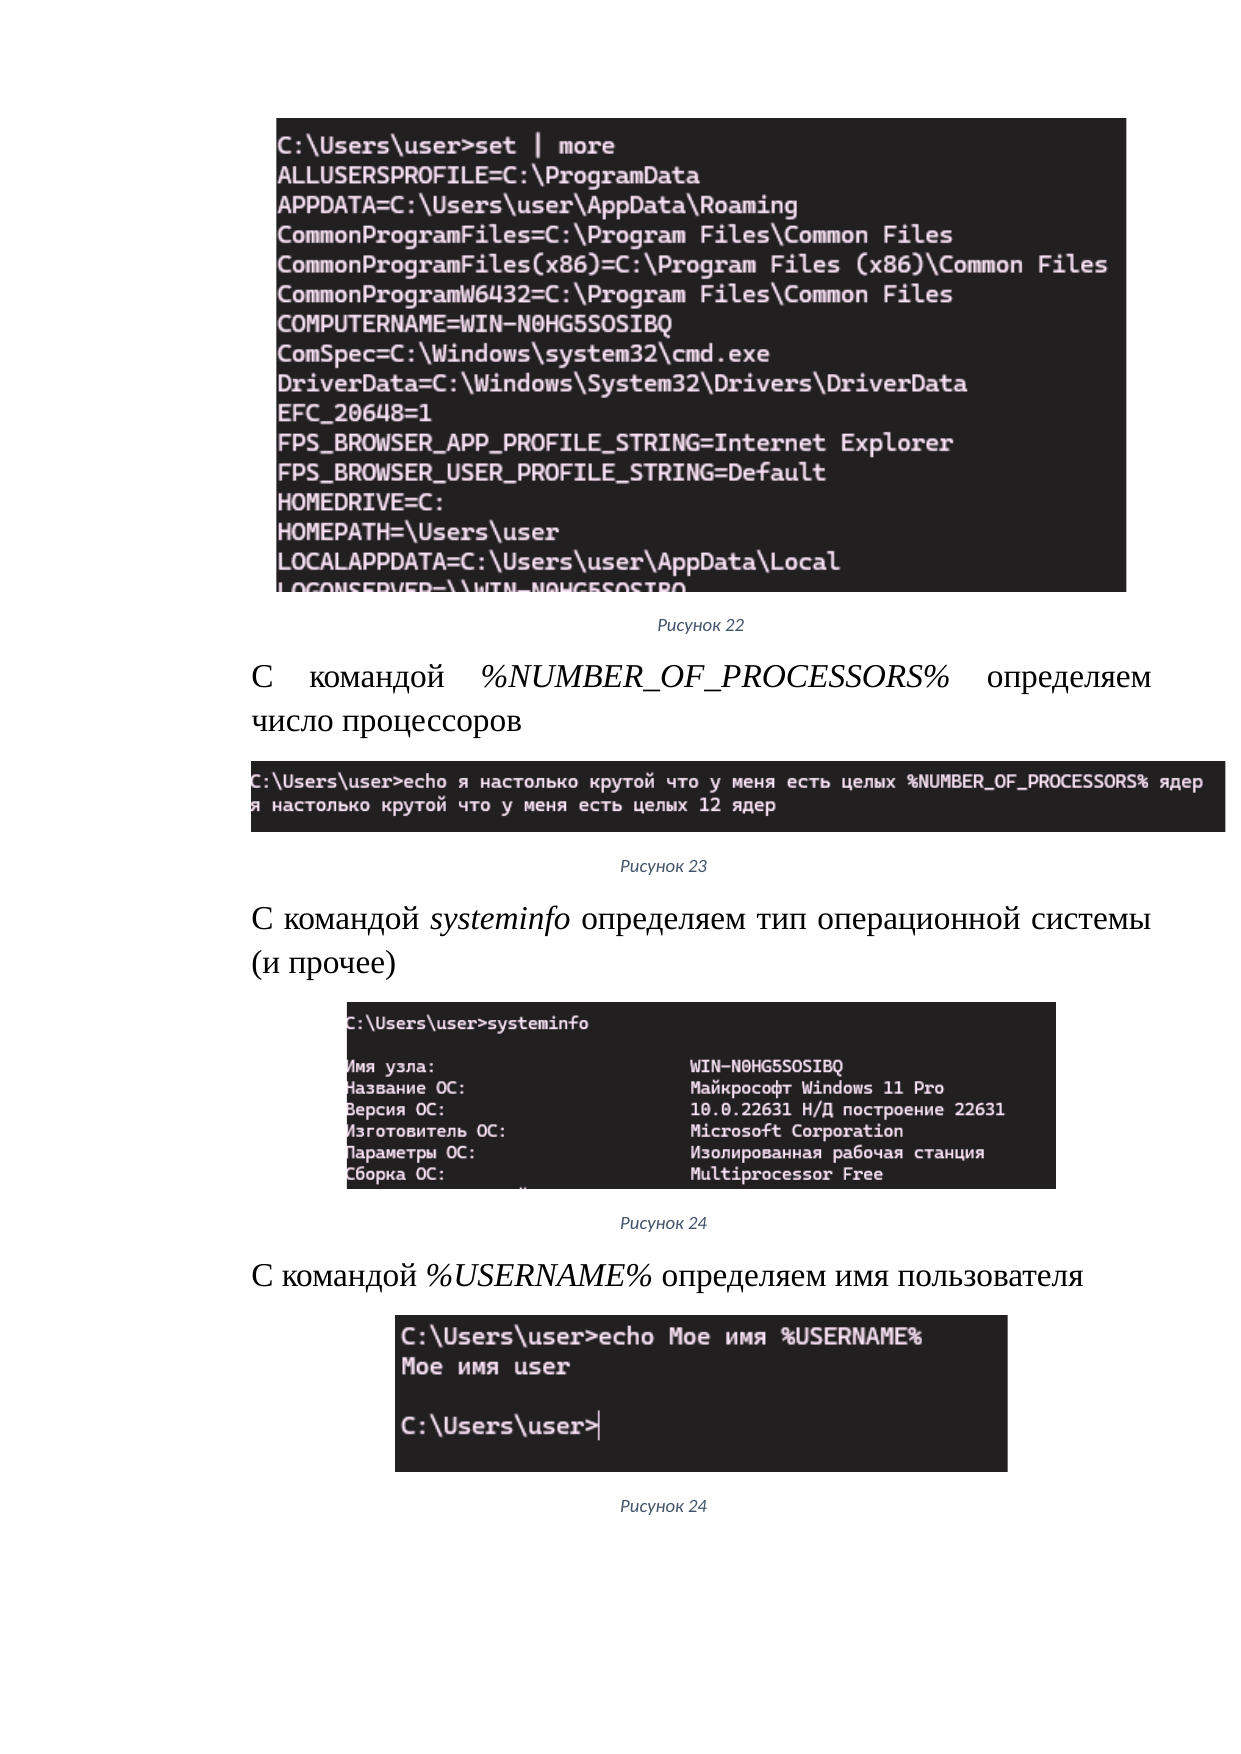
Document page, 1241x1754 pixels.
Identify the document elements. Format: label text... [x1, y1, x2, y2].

text С командой %NUMBER_OF_PROCESSORS% определяем число процессоров [251, 657, 1152, 739]
picture [276, 118, 1127, 592]
picture [346, 1002, 1056, 1189]
text Рисунок 22 [251, 613, 1152, 636]
text С командой %USERNAME% определяем имя пользователя [251, 1255, 1152, 1293]
text Рисунок 24 [177, 1494, 1152, 1517]
picture [395, 1315, 1008, 1472]
text Рисунок 24 [177, 1211, 1152, 1234]
text С командой systeminfo определяем тип операционной системы (и прочее) [251, 898, 1152, 980]
picture [251, 761, 1226, 832]
text Рисунок 23 [177, 854, 1152, 877]
